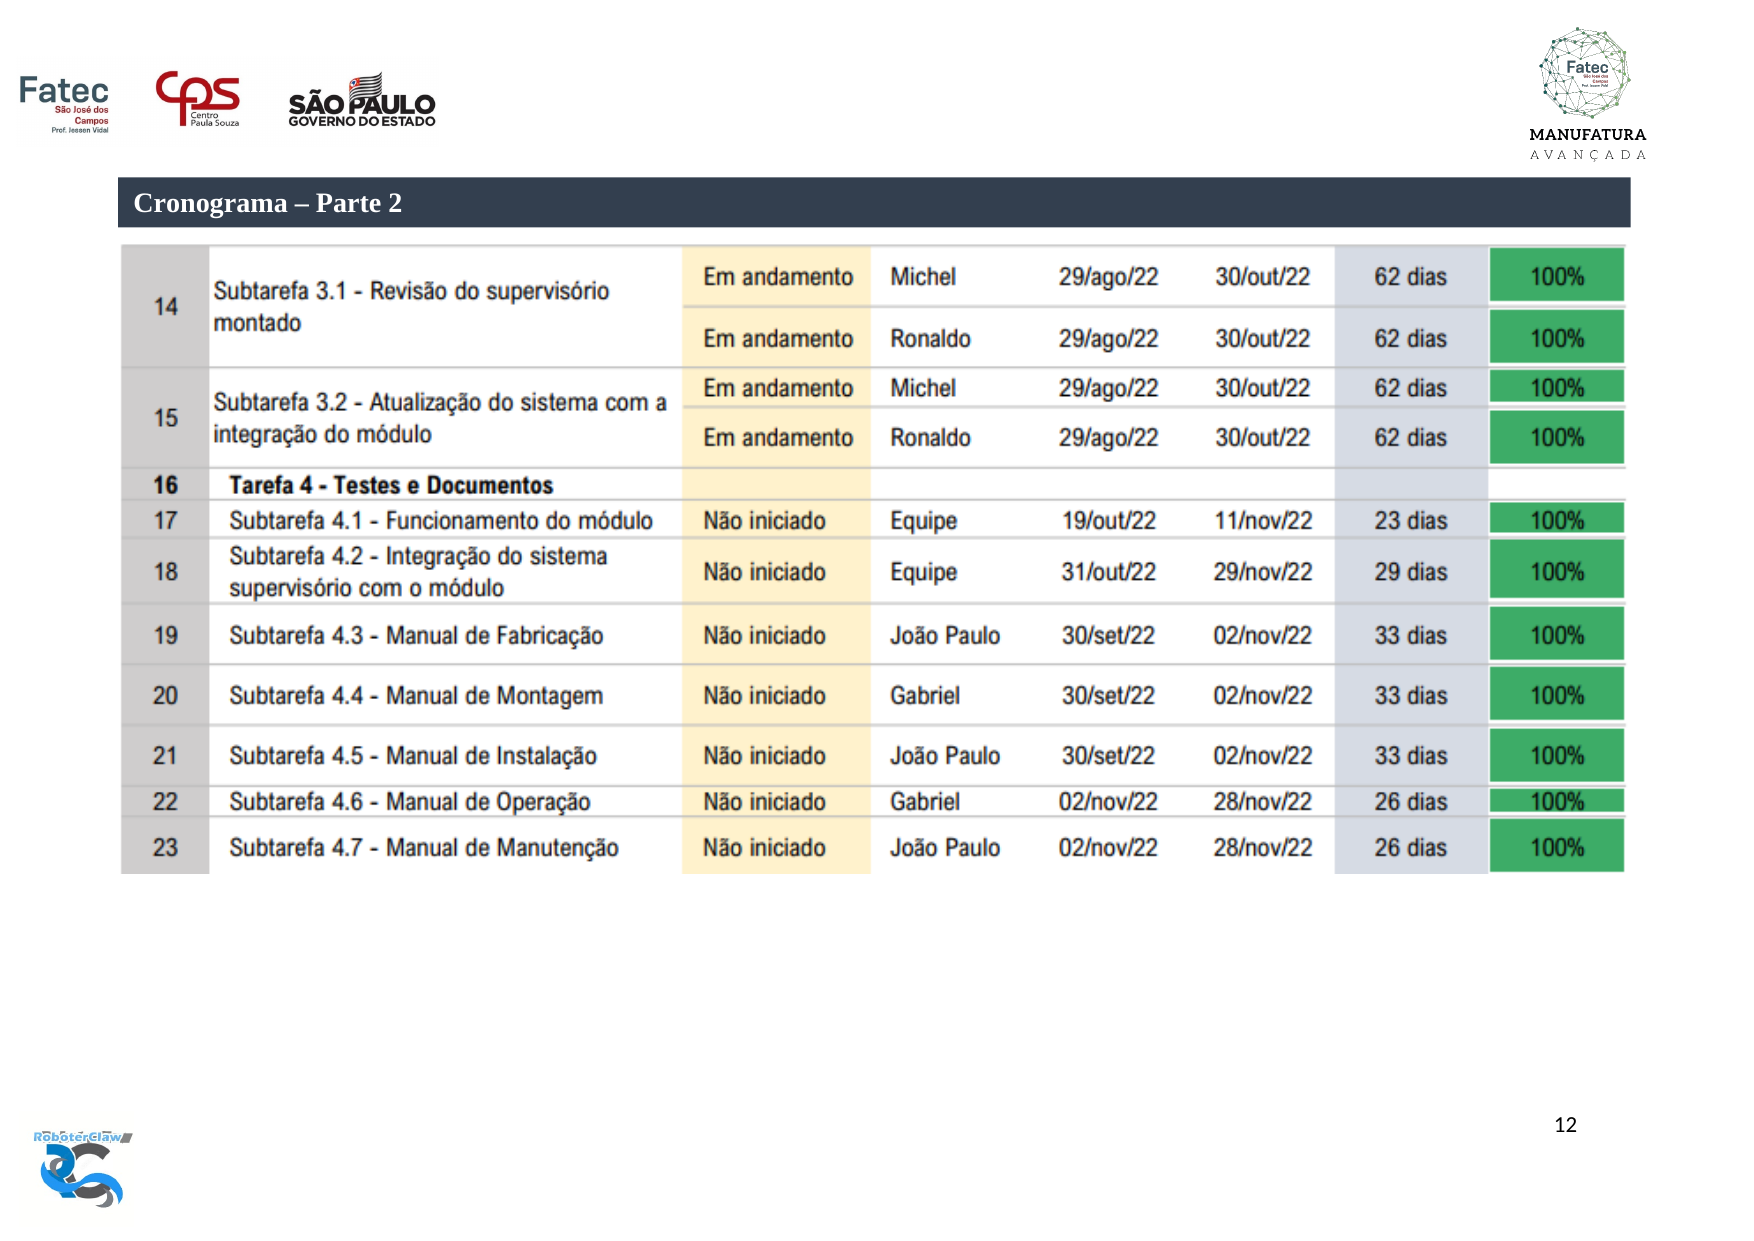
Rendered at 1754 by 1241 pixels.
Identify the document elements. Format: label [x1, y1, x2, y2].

picture [1525, 23, 1651, 166]
picture [118, 243, 1628, 874]
picture [18, 1111, 135, 1227]
picture [16, 56, 440, 147]
